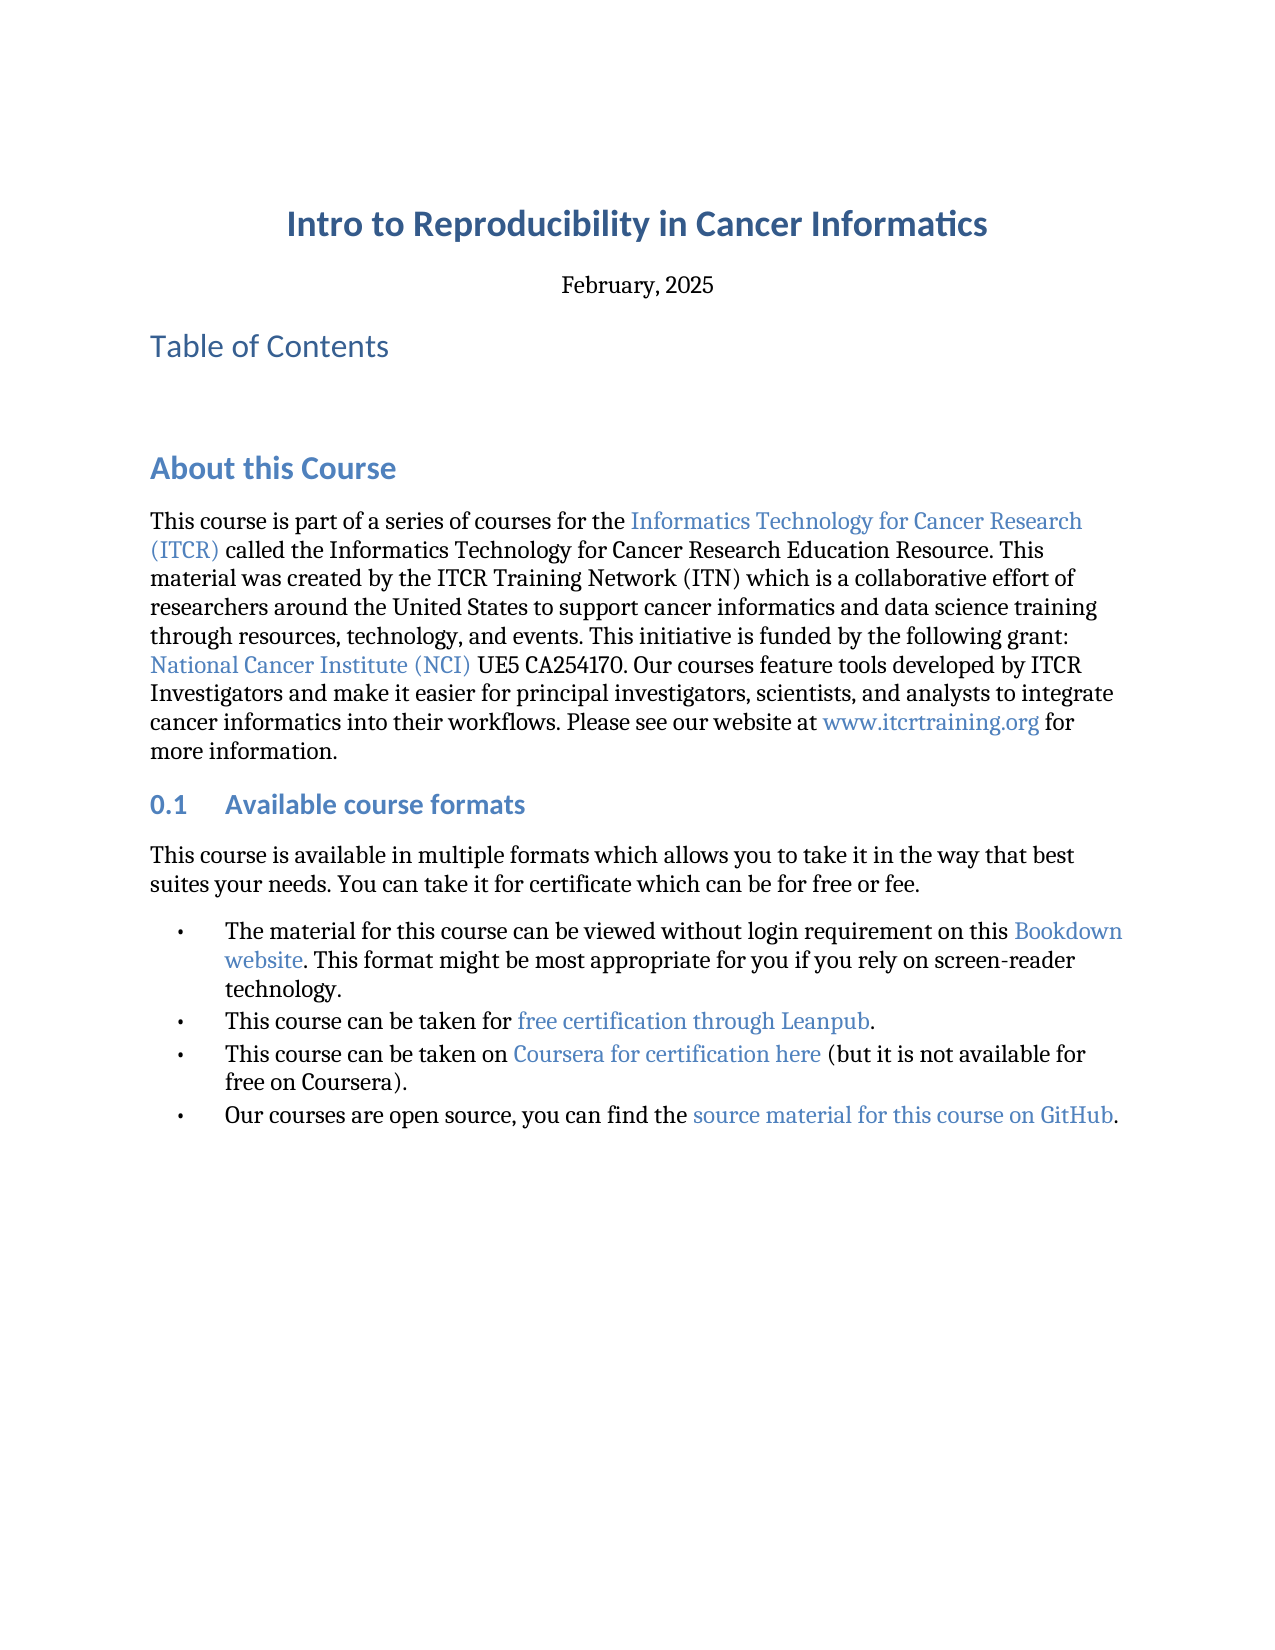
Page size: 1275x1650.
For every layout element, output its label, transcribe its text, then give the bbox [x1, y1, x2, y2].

list This course can be taken on Coursera for certification here (but it is not available for free on Coursera). [175, 1039, 1125, 1097]
list This course can be taken for free certification through Leanpub. [175, 1007, 1125, 1036]
subtitle About this Course [150, 447, 1125, 488]
list Our courses are open source, you can find the source material for this course on GitHub. [175, 1101, 1125, 1129]
text February, 2025 [150, 271, 1125, 299]
text This course is available in multiple formats which allows you to take it in the way that best suites your needs. You can take it for certificate which can be for free or fee. [150, 841, 1125, 898]
list The material for this course can be viewed without login requirement on this Bookdown website. This format might be most appropriate for you if you rely on screen-reader technology. [175, 917, 1125, 1003]
subtitle 0.1 Available course formats [150, 786, 1125, 822]
title Intro to Reproducibility in Cancer Informatics [150, 200, 1125, 246]
text This course is part of a series of courses for the Informatics Technology for Cancer Research (ITCR) called the Informatics Technology for Cancer Research Education Resource. This material was created by the ITCR Training Network (ITN) which is a collaborative effort of researchers around the United States to support cancer informatics and data science training through resources, technology, and events. This initiative is funded by the following grant: National Cancer Institute (NCI) UE5 CA254170. Our courses feature tools developed by ITCR Investigators and make it easier for principal investigators, scientists, and analysts to integrate cancer informatics into their workflows. Please see our website at www.itcrtraining.org for more information. [150, 507, 1125, 766]
